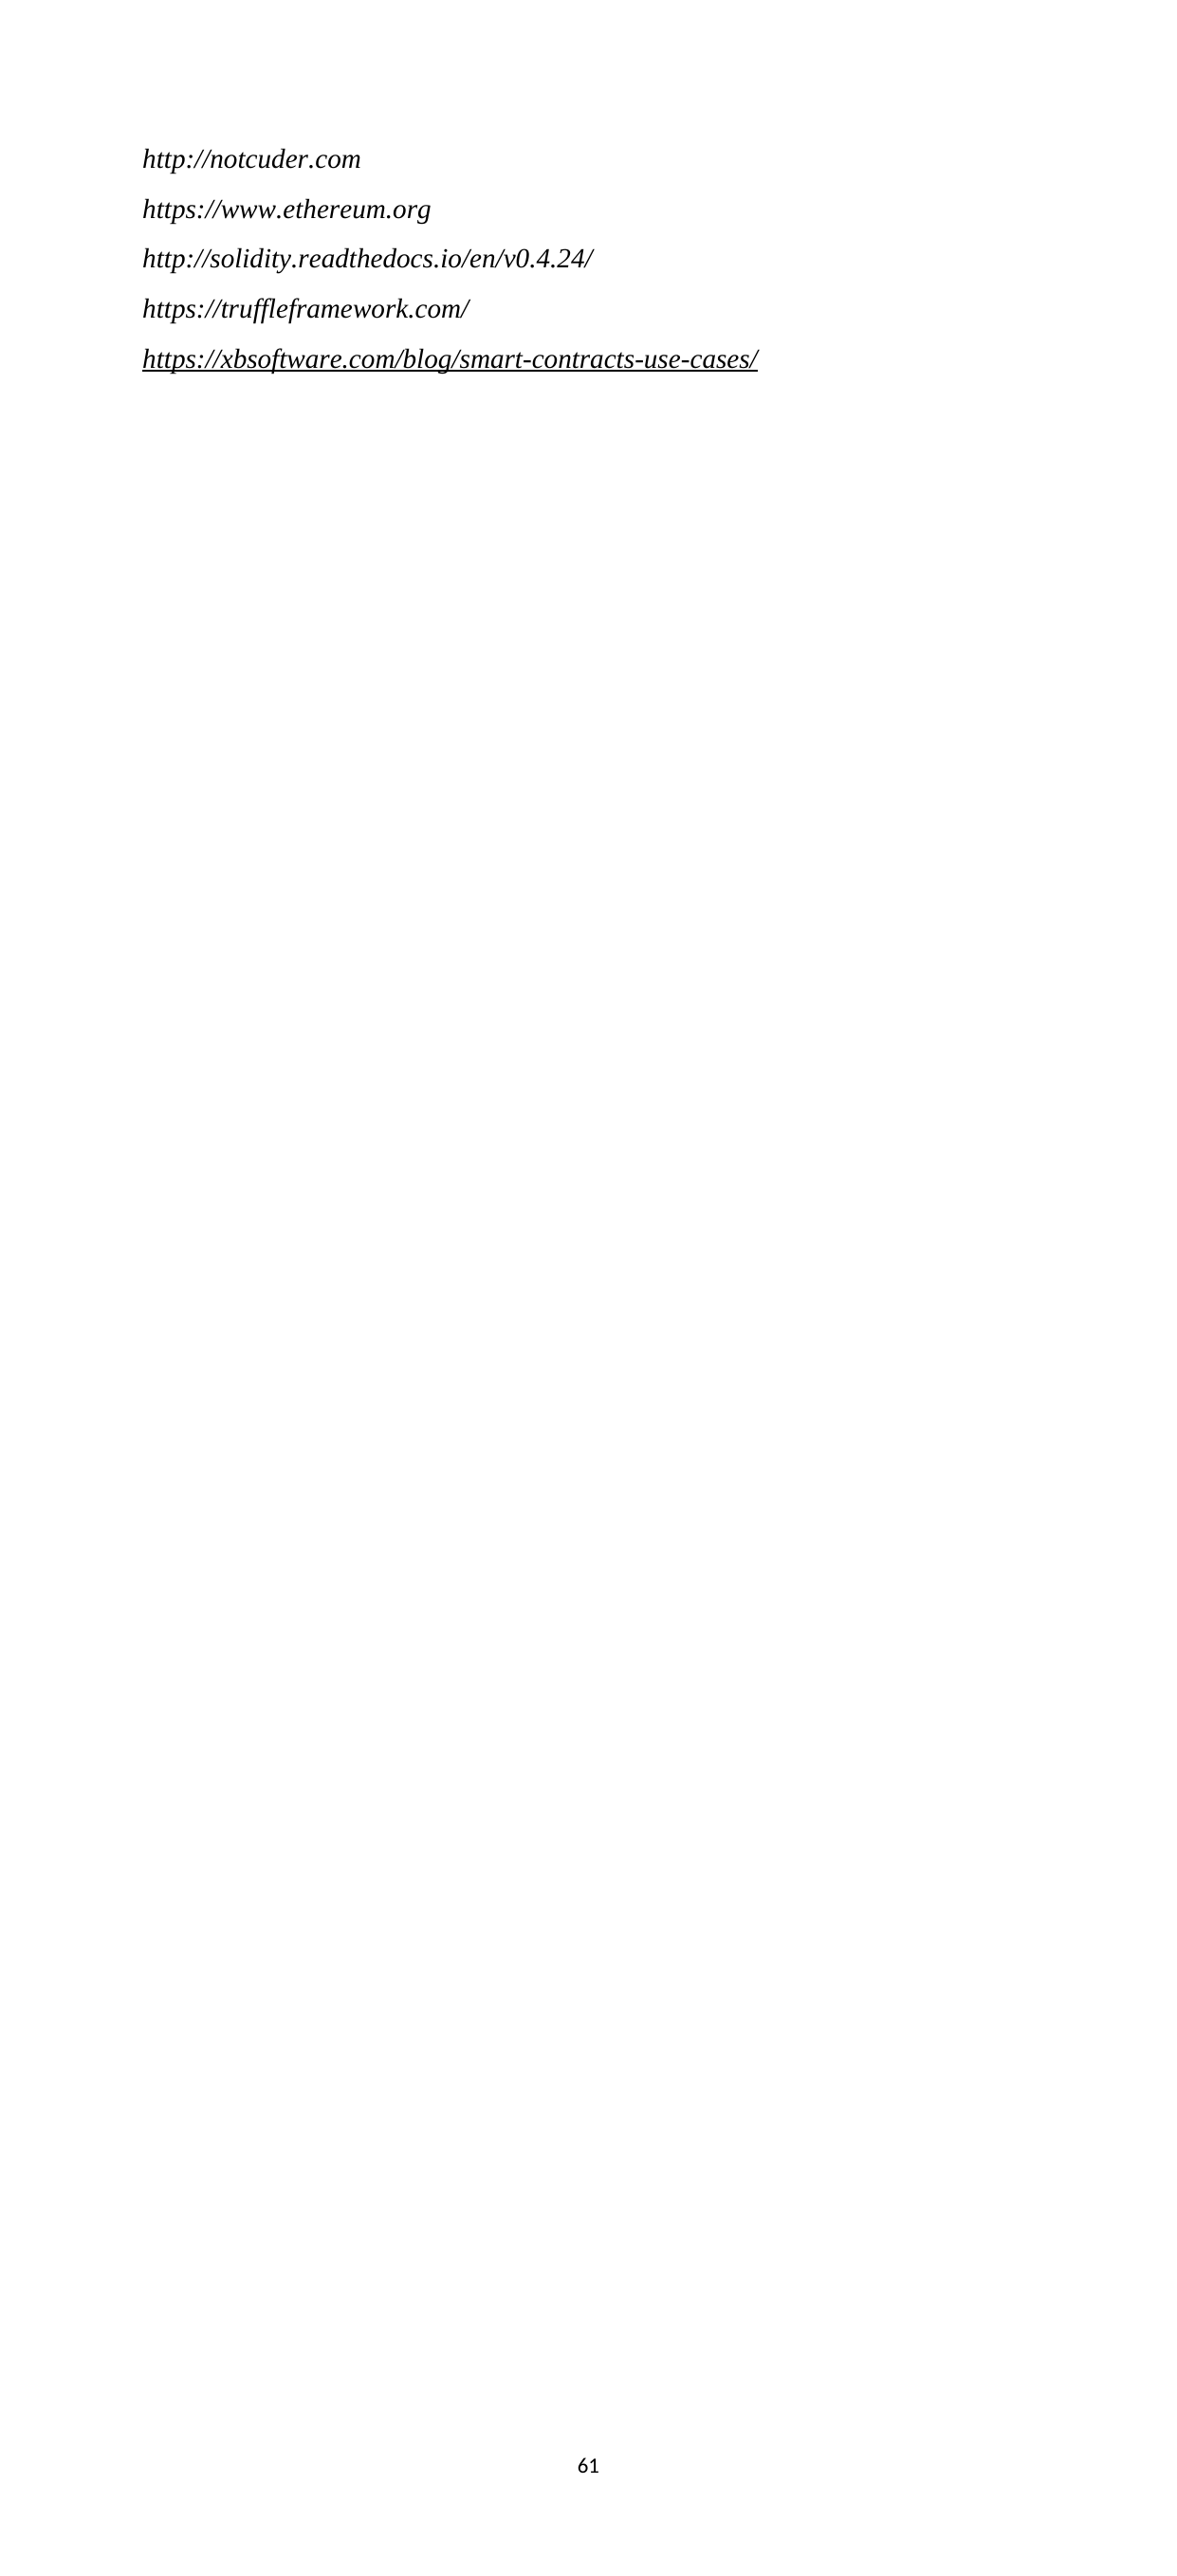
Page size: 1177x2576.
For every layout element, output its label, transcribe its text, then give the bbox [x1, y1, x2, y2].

text http://notcuder.com [142, 142, 1034, 174]
text https://truffleframework.com/ [142, 292, 1034, 324]
text https://www.ethereum.org [142, 192, 1034, 224]
text http://solidity.readthedocs.io/en/v0.4.24/ [142, 243, 1034, 274]
text https://xbsoftware.com/blog/smart-contracts-use-cases/ [142, 342, 1034, 375]
